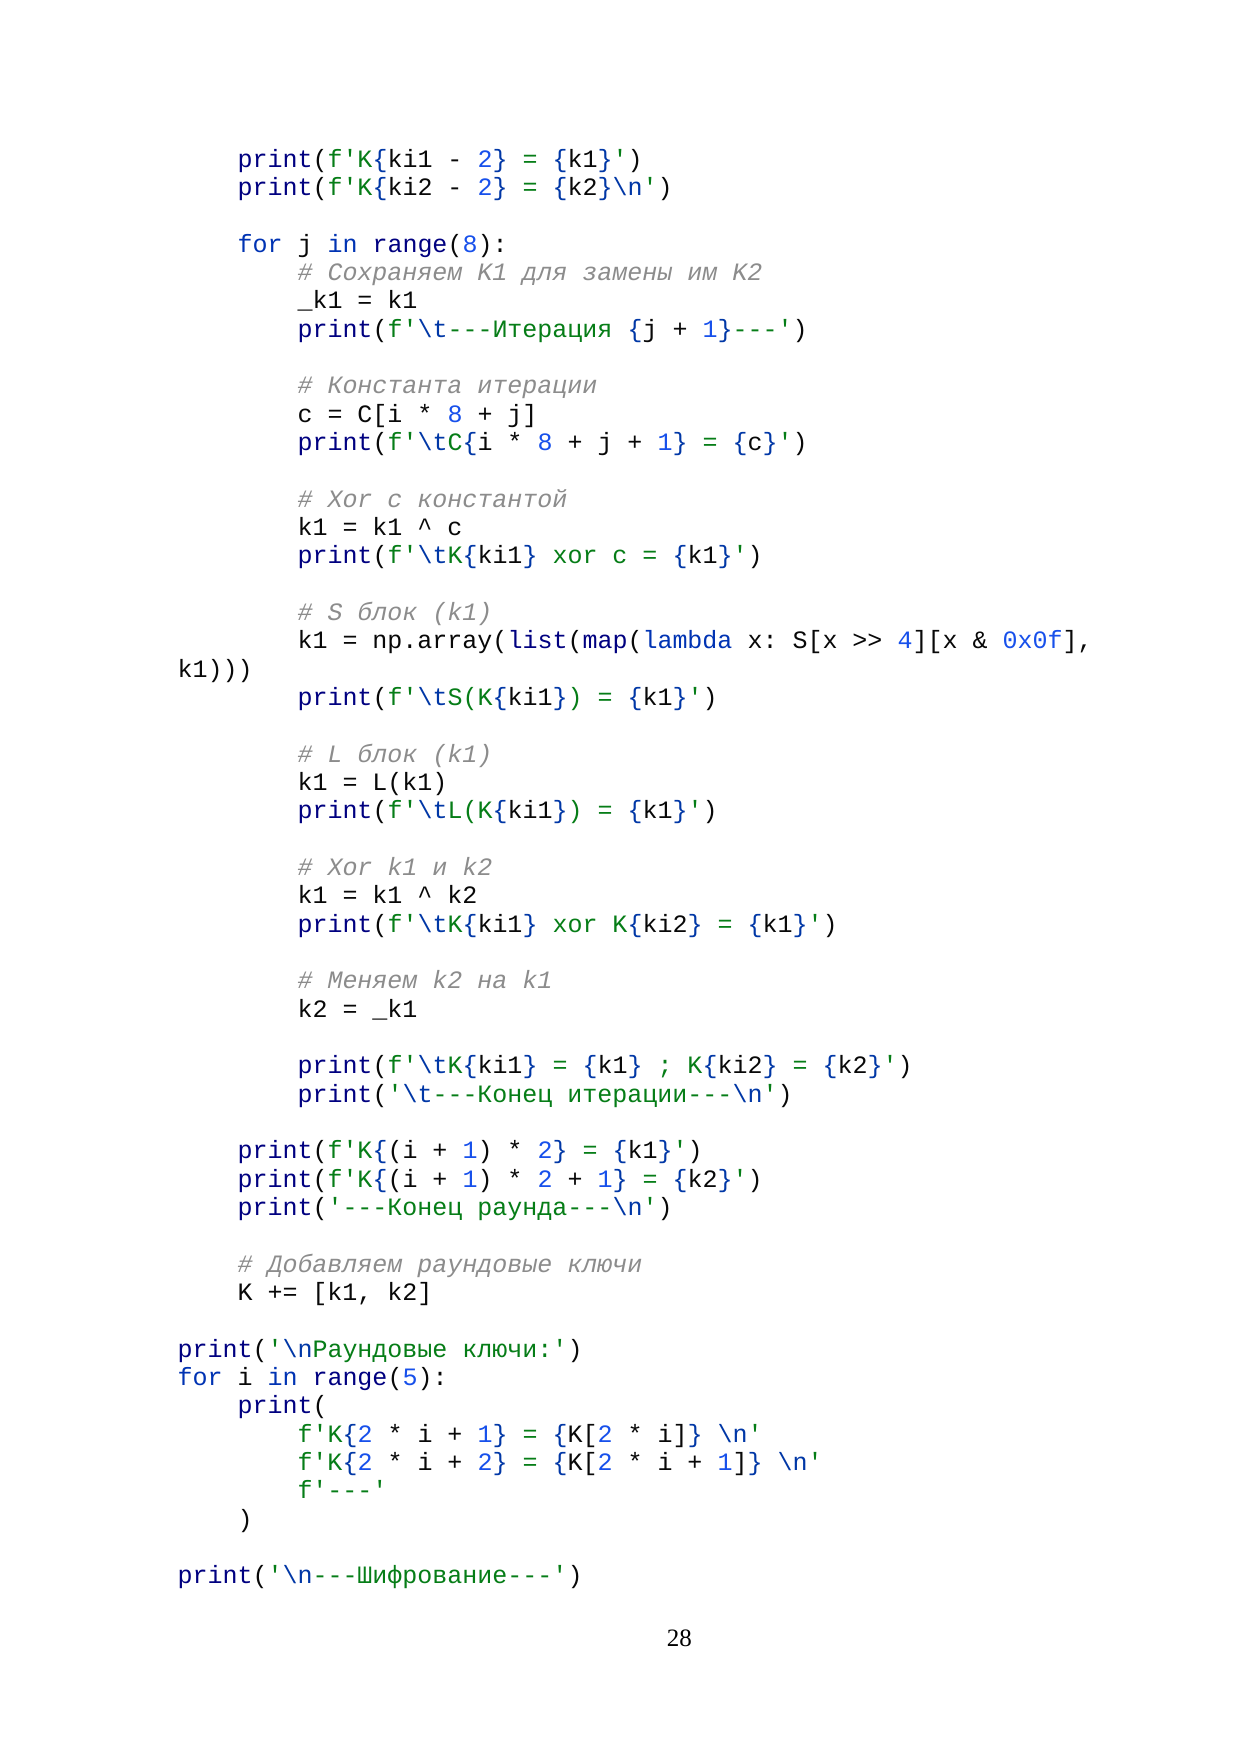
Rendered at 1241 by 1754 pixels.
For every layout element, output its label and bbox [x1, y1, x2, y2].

text [177, 118, 1181, 1620]
